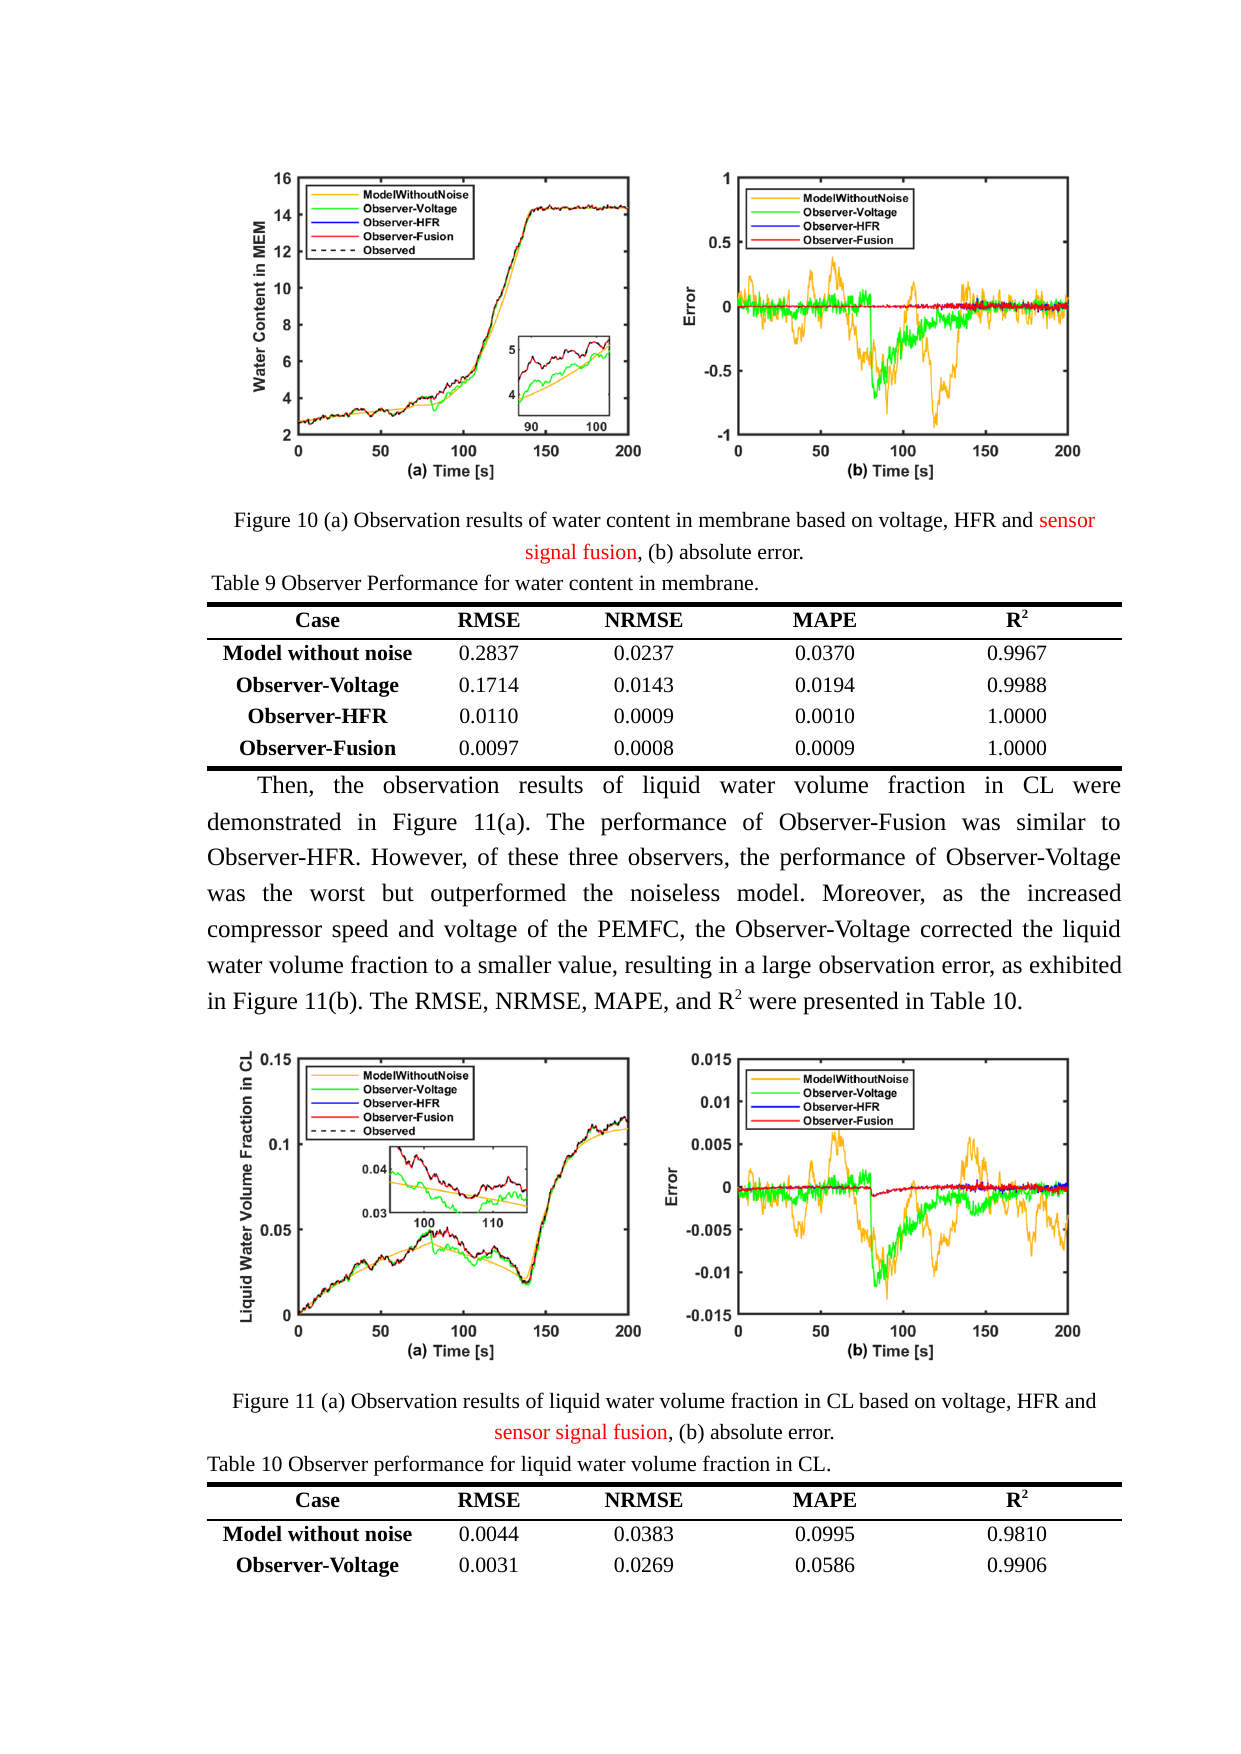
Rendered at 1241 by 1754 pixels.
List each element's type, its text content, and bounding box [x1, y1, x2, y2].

table_header MAPE [738, 1487, 911, 1518]
picture [206, 1022, 1123, 1388]
table_cell 0.9810 [911, 1521, 1122, 1552]
text Figure 11 (a) Observation results of liquid water volume fraction in CL based on voltage, HFR and sensor signal fusion, (b) absolute error. [207, 1388, 1122, 1444]
table_cell 0.9967 [911, 640, 1122, 672]
table_cell 0.0194 [738, 672, 911, 703]
table_cell 1.0000 [911, 735, 1122, 766]
table_cell 0.0097 [428, 735, 549, 766]
table_cell Observer-Voltage [207, 1552, 428, 1583]
table_cell 0.9988 [911, 672, 1122, 703]
table_header Case [207, 1487, 428, 1518]
table_header RMSE [428, 1487, 549, 1518]
table_cell 0.0009 [738, 735, 911, 766]
table_cell Model without noise [207, 640, 428, 672]
table_cell Observer-HFR [207, 703, 428, 734]
table_cell 0.0031 [428, 1552, 549, 1583]
table_cell Observer-Fusion [207, 735, 428, 766]
table_header NRMSE [549, 1487, 738, 1518]
table_header RMSE [428, 607, 549, 638]
table_cell 0.0237 [549, 640, 738, 672]
table_cell 0.2837 [428, 640, 549, 672]
picture [206, 141, 1123, 508]
table_cell 0.0009 [549, 703, 738, 734]
table_cell 0.0010 [738, 703, 911, 734]
table_cell Observer-Voltage [207, 672, 428, 703]
table_cell 0.1714 [428, 672, 549, 703]
table_header MAPE [738, 607, 911, 638]
table_header Case [207, 607, 428, 638]
table_header NRMSE [549, 607, 738, 638]
table_header R2 [911, 1487, 1122, 1518]
table_cell Model without noise [207, 1521, 428, 1552]
table_cell 1.0000 [911, 703, 1122, 734]
table_cell 0.0370 [738, 640, 911, 672]
table_cell 0.0110 [428, 703, 549, 734]
table_cell 0.0008 [549, 735, 738, 766]
table_cell 0.0143 [549, 672, 738, 703]
text Table 10 Observer performance for liquid water volume fraction in CL. [207, 1451, 1122, 1476]
table_cell 0.9906 [911, 1552, 1122, 1583]
text Then, the observation results of liquid water volume fraction in CL were demonstrated in Figure 11(a). The performance of Observer-Fusion was similar to Observer-HFR. However, of these three observers, the performance of Observer-Voltage was the worst but outperformed the noiseless model. Moreover, as the increased compressor speed and voltage of the PEMFC, the Observer-Voltage corrected the liquid water volume fraction to a smaller value, resulting in a large observation error, as exhibited in Figure 11(b). The RMSE, NRMSE, MAPE, and R2 were presented in Table 10. [207, 771, 1122, 1015]
table_cell 0.0586 [738, 1552, 911, 1583]
table_cell 0.0995 [738, 1521, 911, 1552]
table_cell 0.0383 [549, 1521, 738, 1552]
text Table 9 Observer Performance for water content in membrane. [207, 570, 1122, 596]
table_cell 0.0269 [549, 1552, 738, 1583]
text Figure 10 (a) Observation results of water content in membrane based on voltage, HFR and sensor signal fusion, (b) absolute error. [207, 508, 1122, 564]
table_header R2 [911, 607, 1122, 638]
table_cell 0.0044 [428, 1521, 549, 1552]
